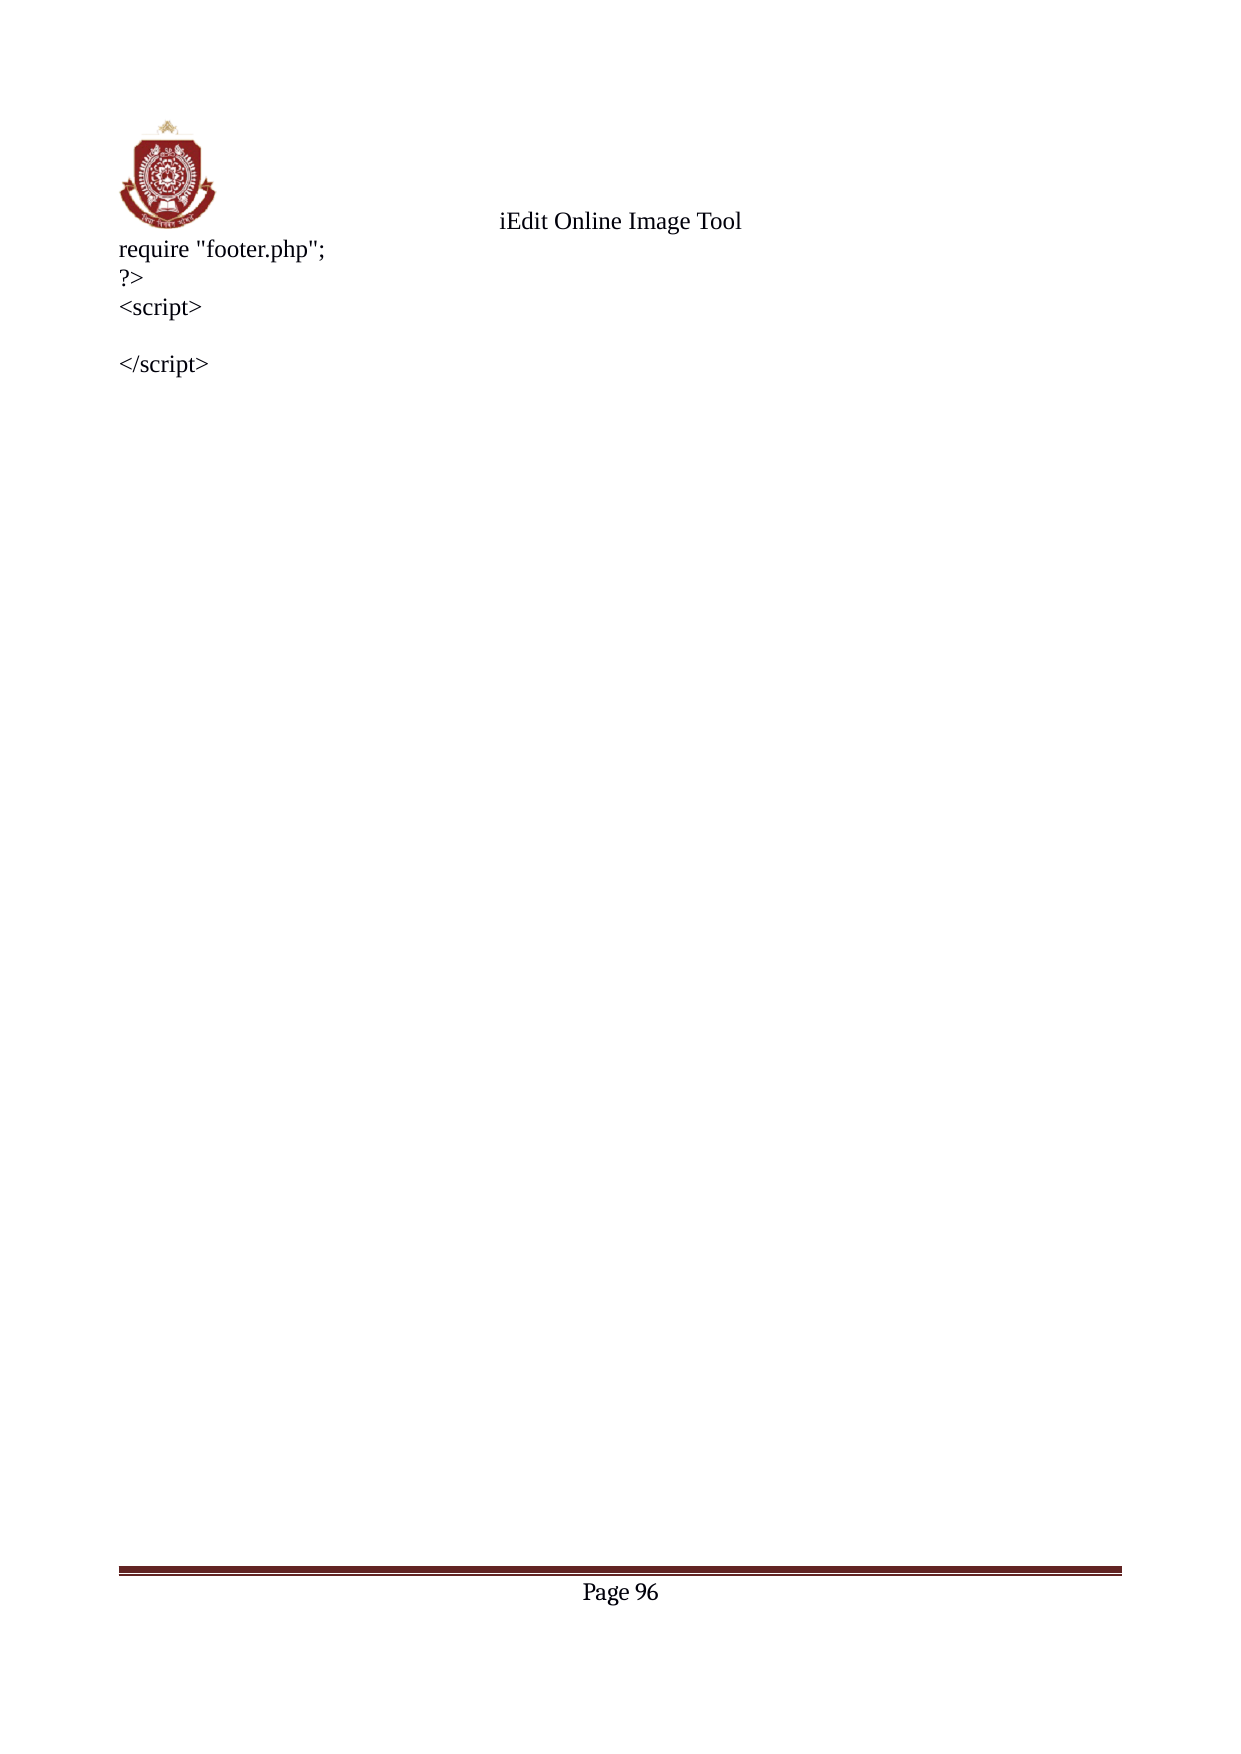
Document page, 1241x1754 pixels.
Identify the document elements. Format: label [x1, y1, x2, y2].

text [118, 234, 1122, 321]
picture [118, 118, 224, 229]
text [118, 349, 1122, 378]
